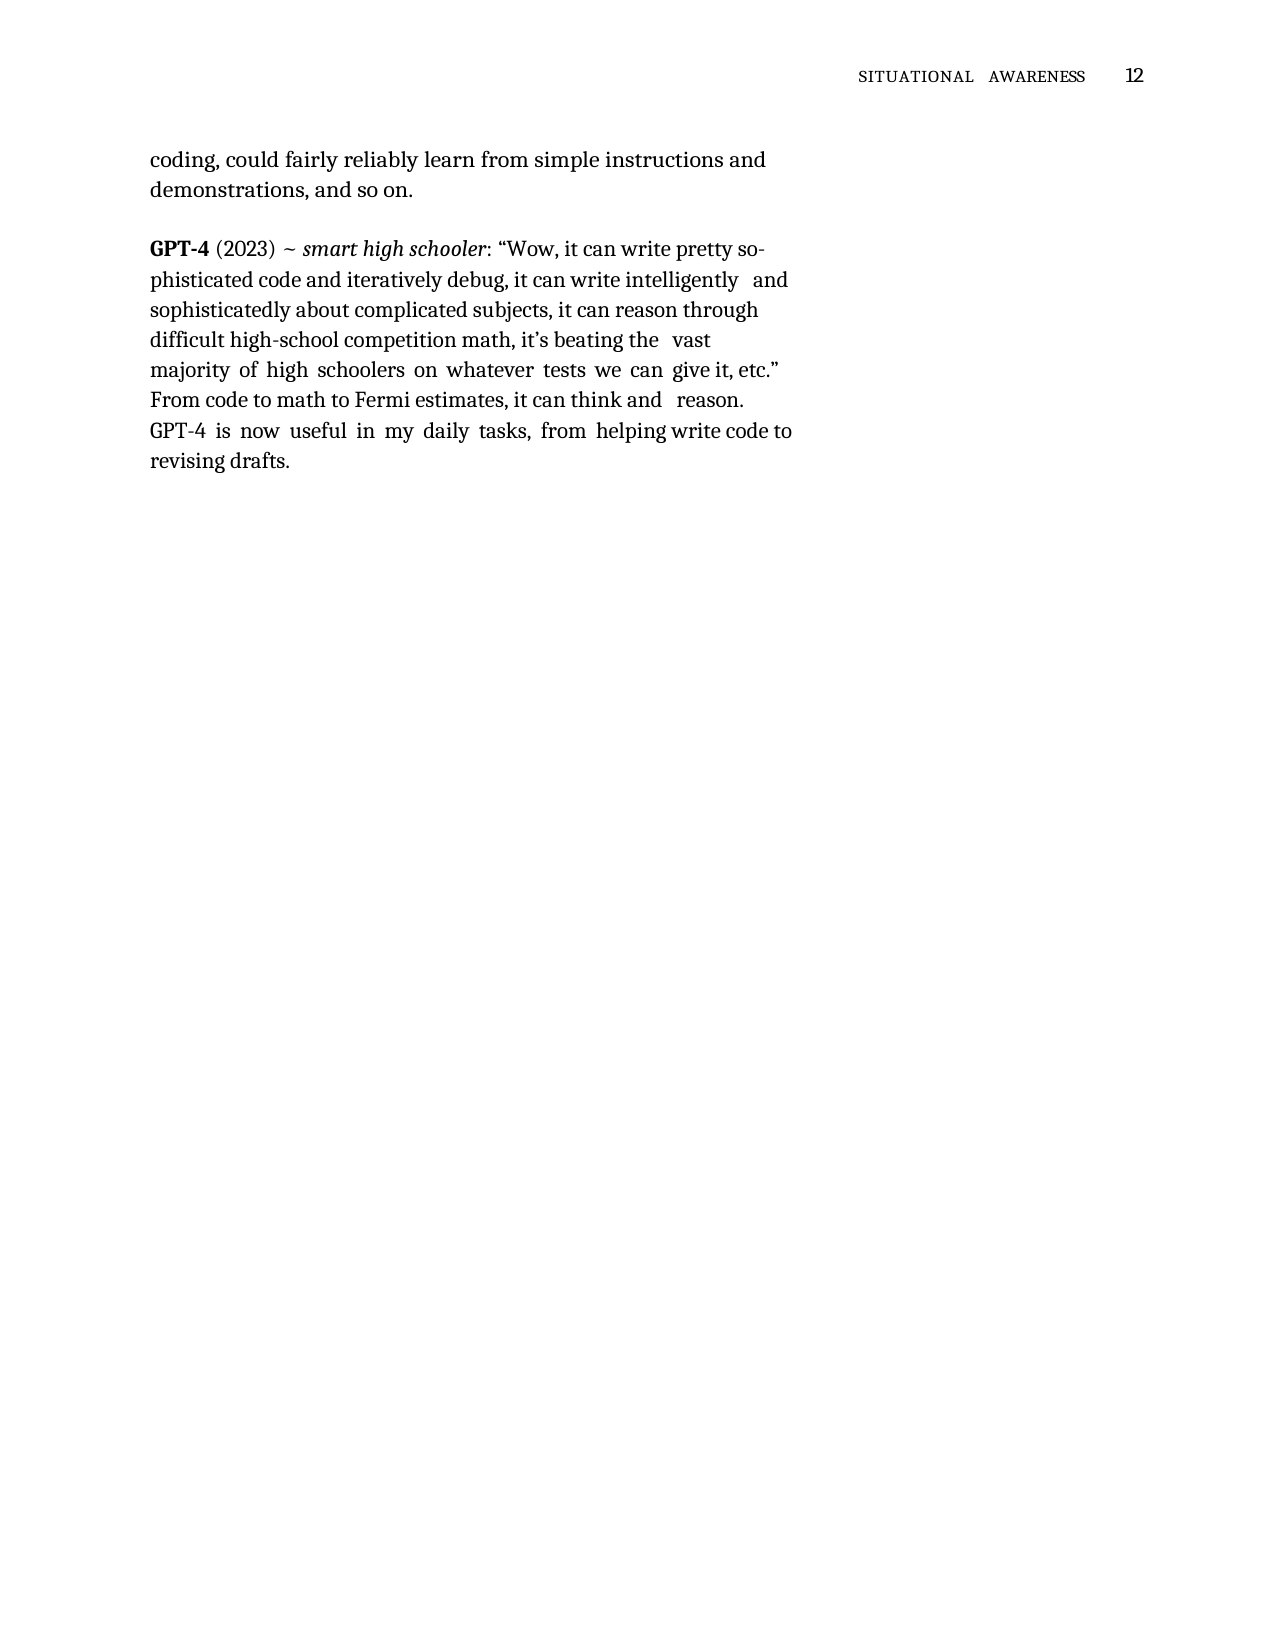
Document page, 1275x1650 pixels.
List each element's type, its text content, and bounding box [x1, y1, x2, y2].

text GPT-4 (2023) ~ smart high schooler: “Wow, it can write pretty so- phisticated code and iteratively debug, it can write intelligently and sophisticatedly about complicated subjects, it can reason through difficult high-school competition math, it’s beating the vast majority of high schoolers on whatever tests we can give it, etc.” From code to math to Fermi estimates, it can think and reason. GPT-4 is now useful in my daily tasks, from helping write code to revising drafts. [150, 235, 796, 474]
text coding, could fairly reliably learn from simple instructions and demonstrations, and so on. [150, 147, 796, 203]
